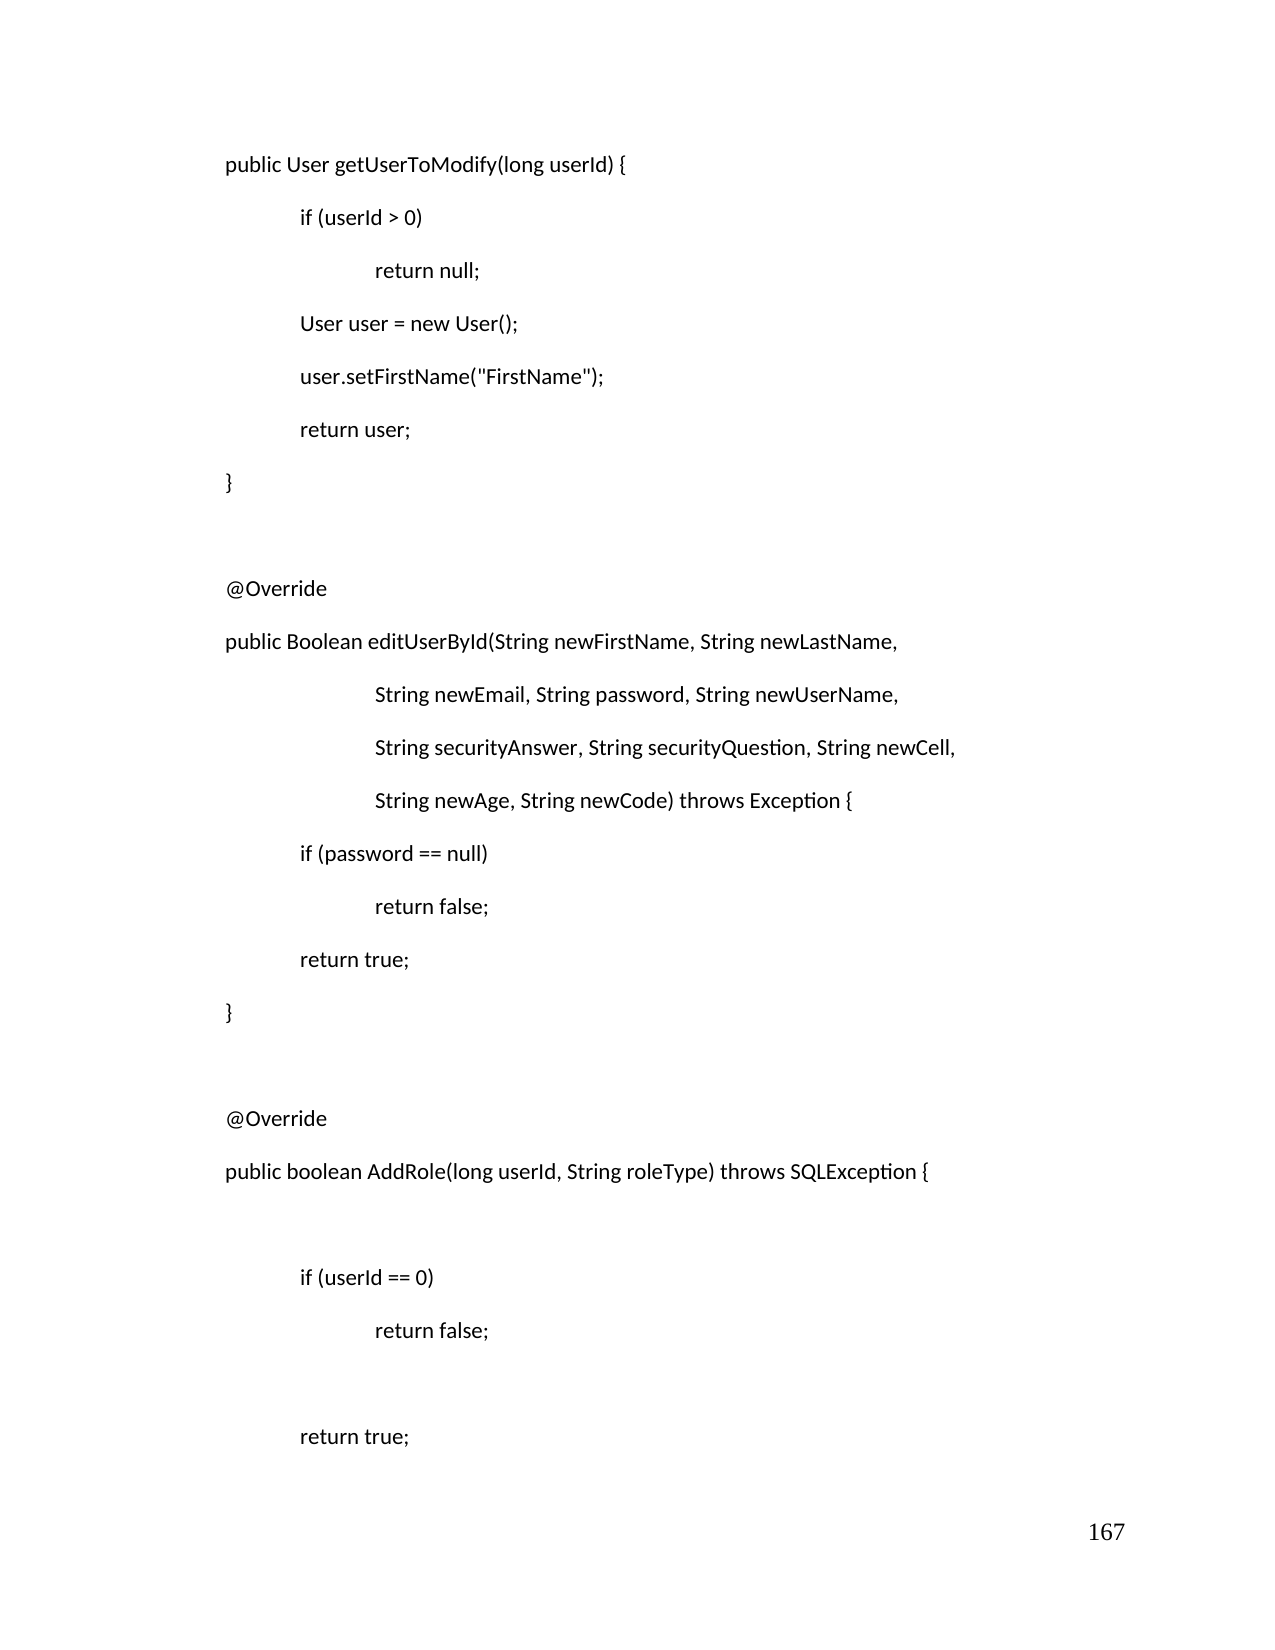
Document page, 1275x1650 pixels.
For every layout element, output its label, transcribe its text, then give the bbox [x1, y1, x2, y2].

text } [150, 998, 1125, 1026]
text if (userId == 0) [150, 1263, 1125, 1291]
text return true; [150, 1422, 1125, 1451]
text String newEmail, String password, String newUserName, [150, 680, 1125, 708]
text String securityAnswer, String securityQuestion, String newCell, [150, 733, 1125, 761]
text public boolean AddRole(long userId, String roleType) throws SQLException { [150, 1157, 1125, 1185]
text @Override [150, 1104, 1125, 1132]
text User user = new User(); [150, 309, 1125, 337]
text } [150, 468, 1125, 496]
text public User getUserToModify(long userId) { [150, 150, 1125, 178]
text user.setFirstName("FirstName"); [150, 362, 1125, 390]
text return false; [150, 1316, 1125, 1344]
text return null; [150, 256, 1125, 284]
text return user; [150, 415, 1125, 443]
text public Boolean editUserById(String newFirstName, String newLastName, [150, 627, 1125, 655]
text return true; [150, 945, 1125, 973]
text @Override [150, 574, 1125, 602]
text String newAge, String newCode) throws Exception { [150, 786, 1125, 814]
text if (userId > 0) [150, 203, 1125, 231]
text return false; [150, 892, 1125, 920]
text if (password == null) [150, 839, 1125, 867]
